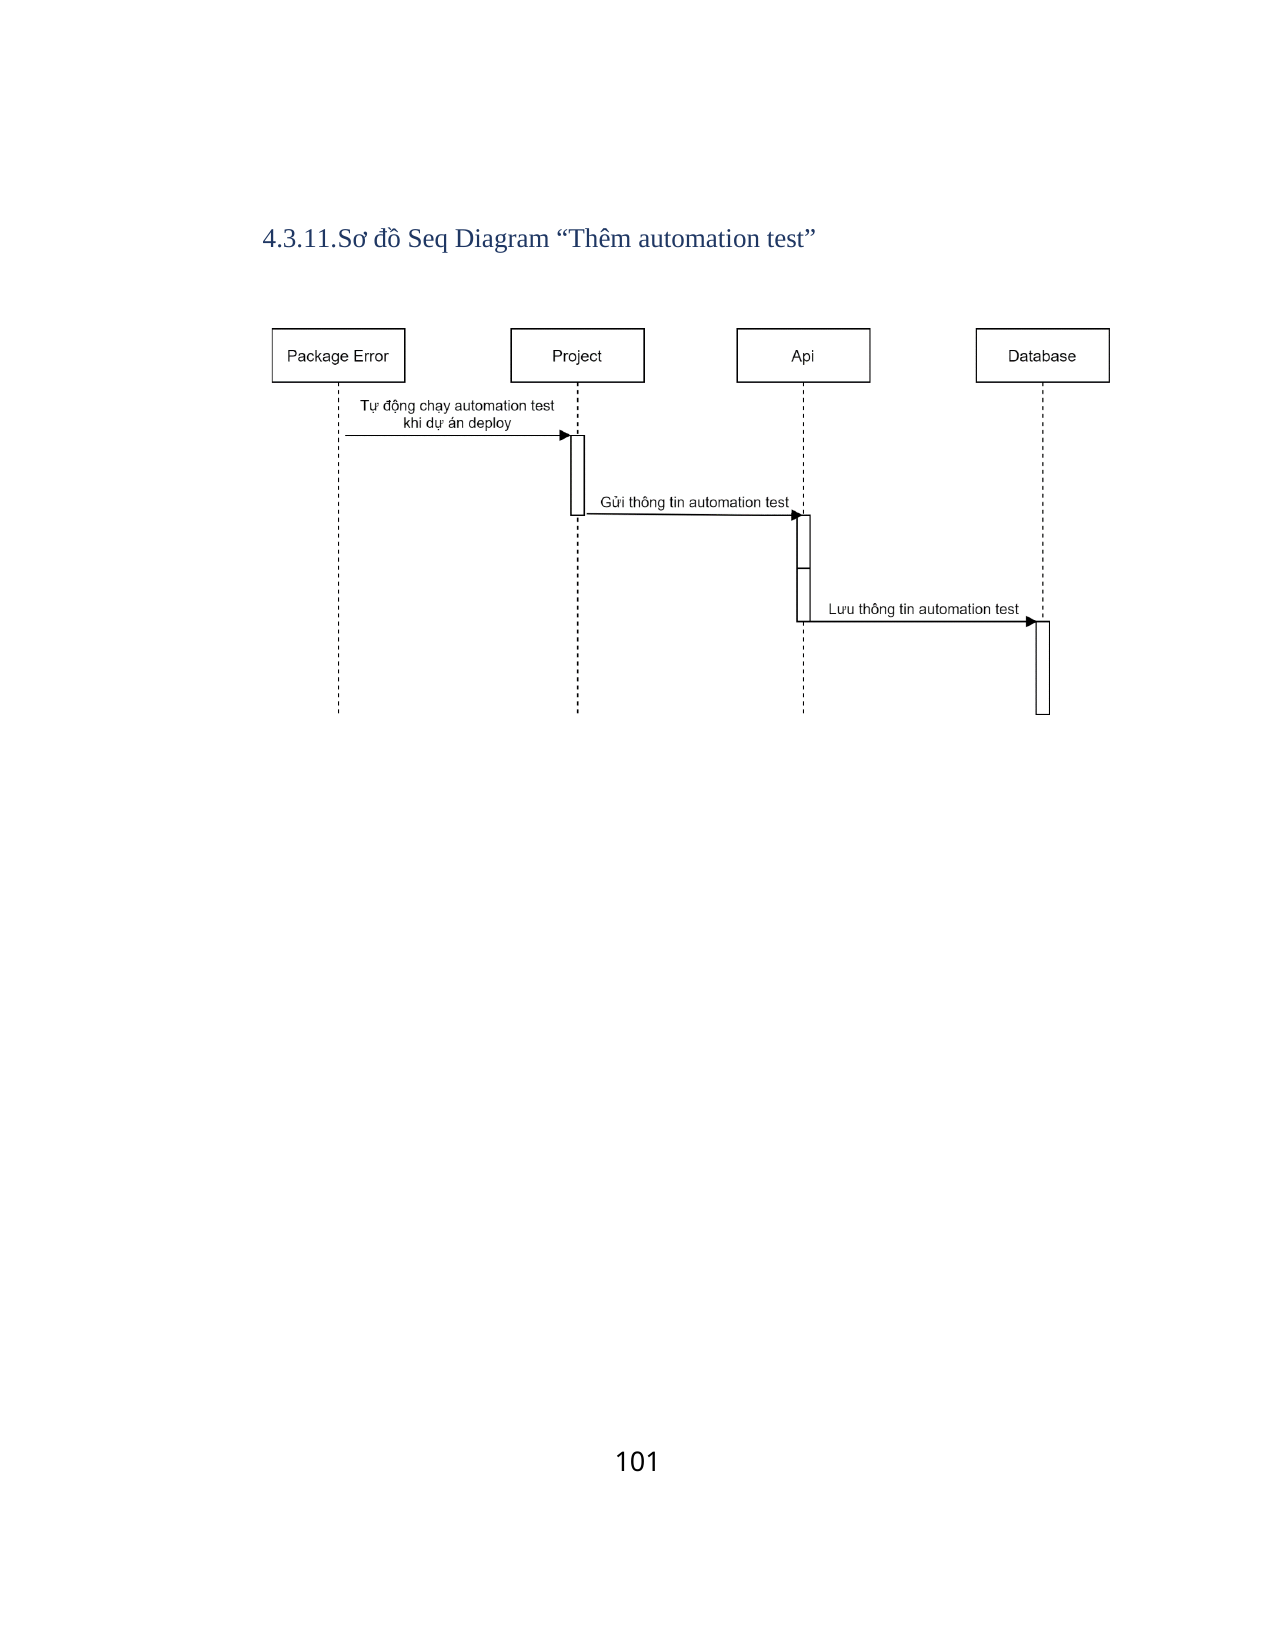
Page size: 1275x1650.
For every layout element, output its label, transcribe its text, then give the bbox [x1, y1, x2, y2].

picture [271, 328, 1111, 715]
subtitle Sơ đồ Seq Diagram “Thêm automation test” [262, 222, 1125, 253]
